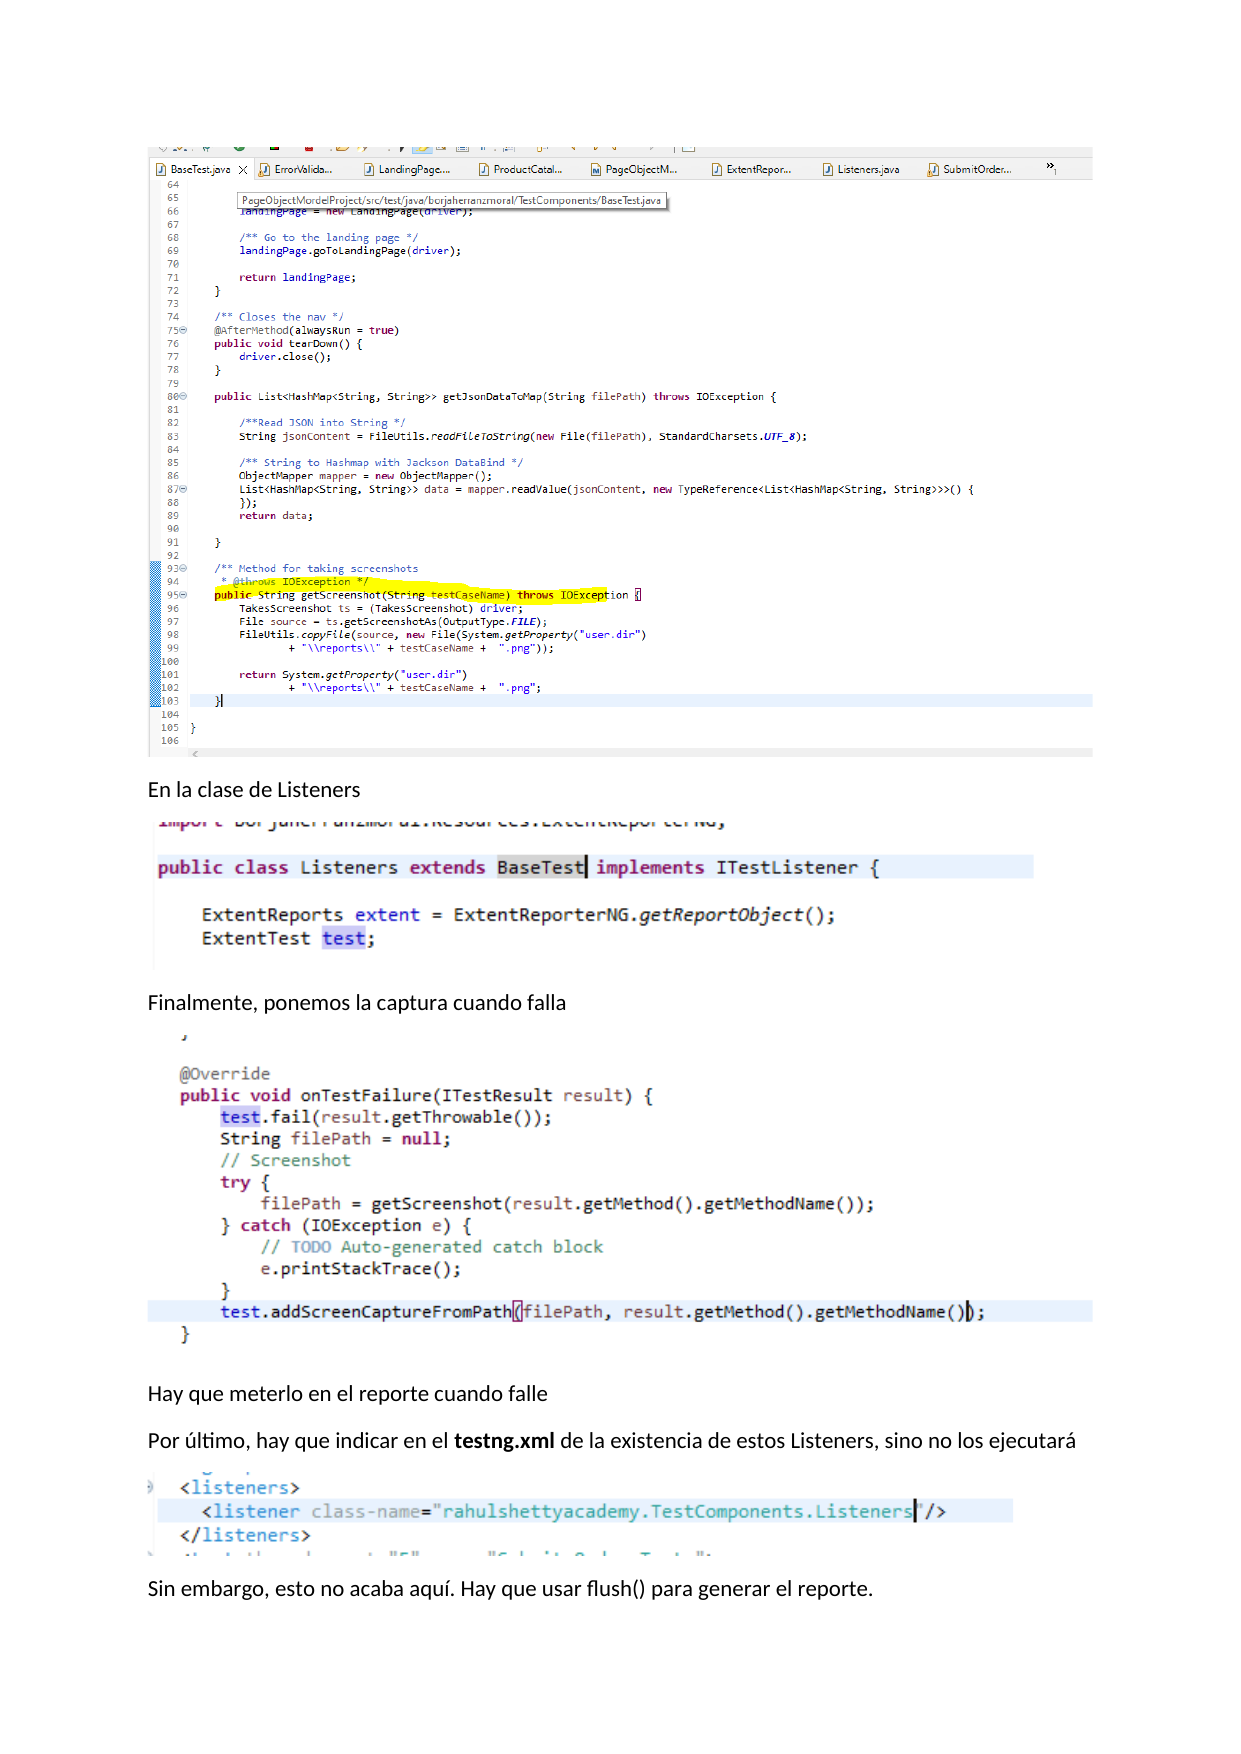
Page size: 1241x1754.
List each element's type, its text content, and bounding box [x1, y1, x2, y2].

text Por último, hay que indicar en el testng.xml de la existencia de estos Listeners, sino no los ejecutará [148, 1426, 1093, 1454]
text Sin embargo, esto no acaba aquí. Hay que usar flush() para generar el reporte. [148, 1574, 1093, 1602]
picture [147, 822, 1034, 970]
picture [147, 1035, 1093, 1361]
text Finalmente, ponemos la captura cuando falla [148, 988, 1093, 1016]
picture [147, 1472, 1014, 1556]
picture [147, 147, 1093, 757]
text En la clase de Listeners [148, 776, 1093, 804]
text Hay que meterlo en el reporte cuando falle [148, 1379, 1093, 1407]
